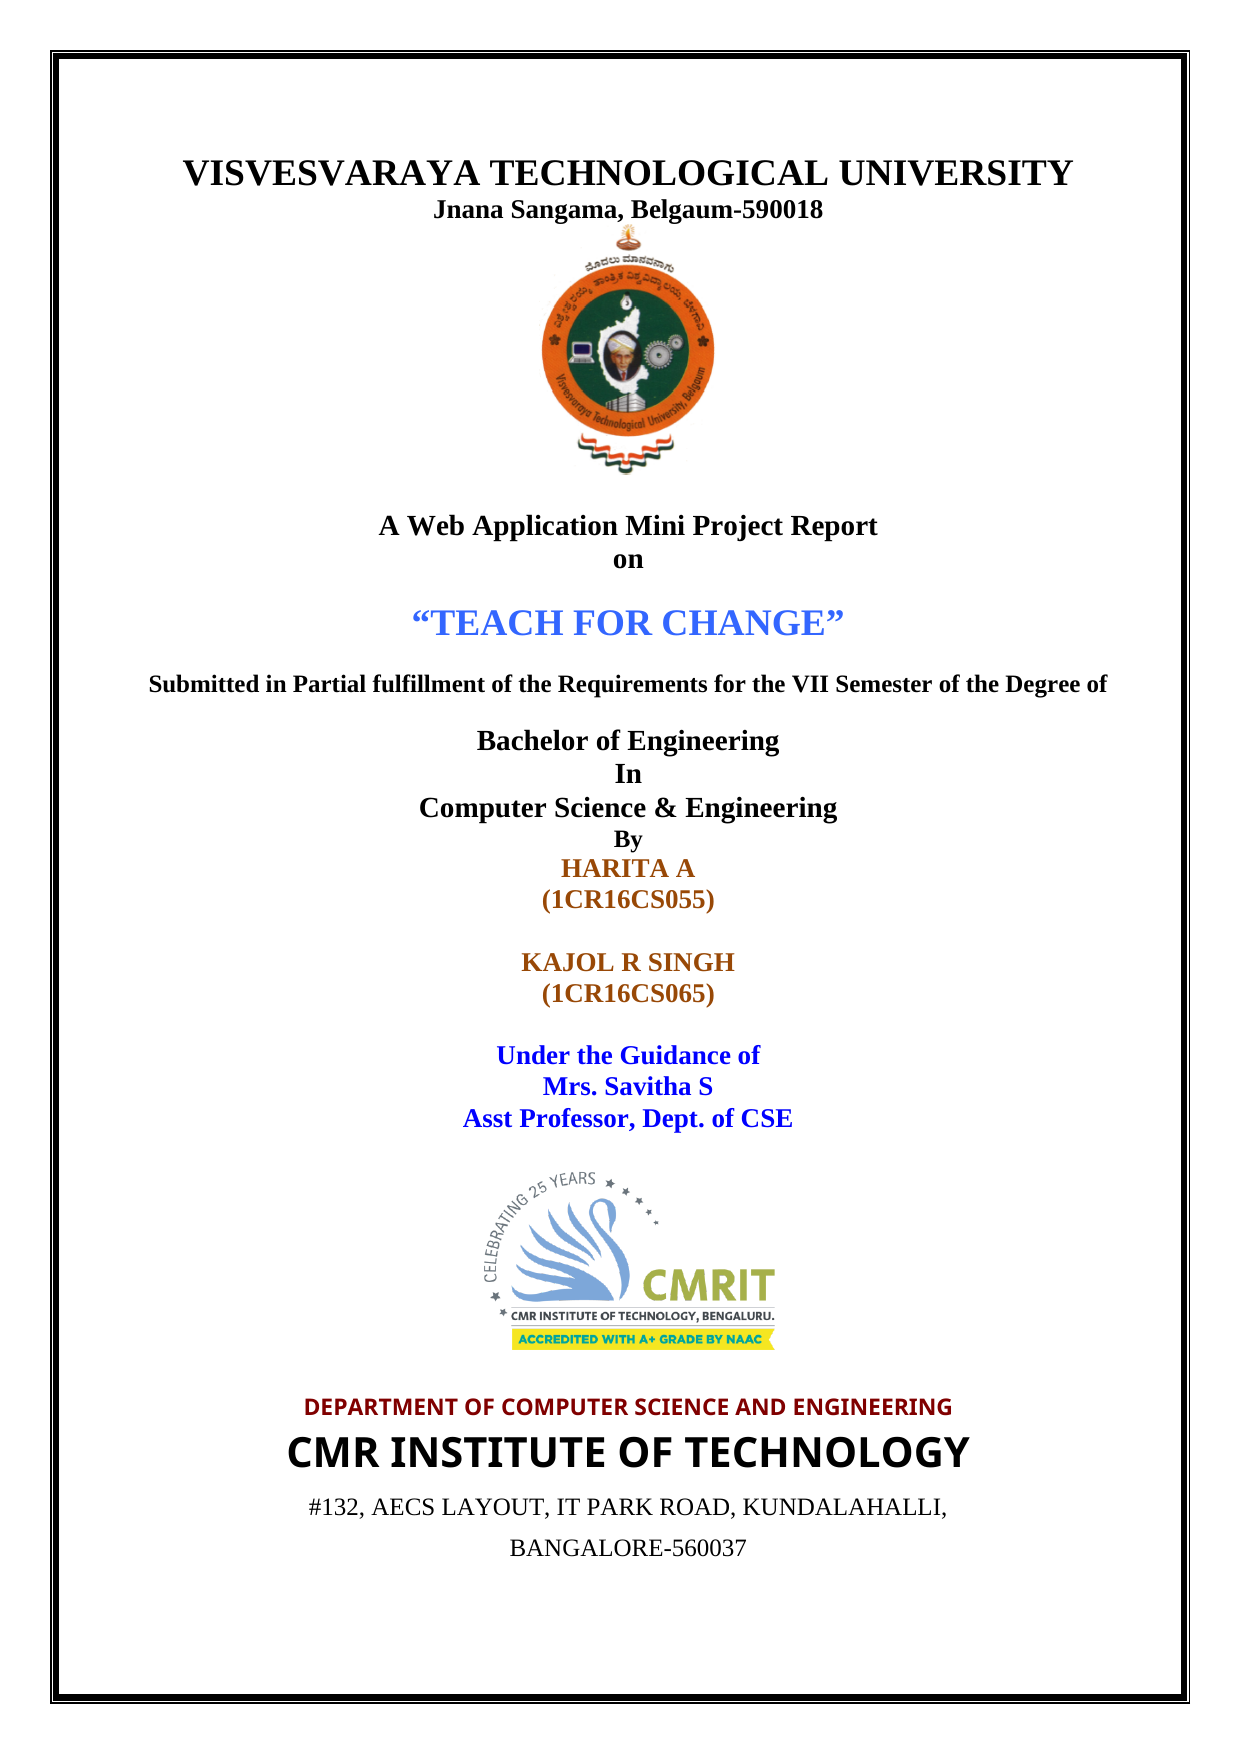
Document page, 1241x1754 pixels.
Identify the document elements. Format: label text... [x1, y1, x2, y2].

text BANGALORE-560037 [131, 1533, 1125, 1562]
text Submitted in Partial fulfillment of the Requirements for the VII Semester of the Degree of [131, 669, 1125, 698]
picture [476, 1161, 780, 1361]
text A Web Application Mini Project Report [131, 508, 1125, 541]
text By [131, 824, 1125, 852]
text Under the Guidance of [131, 1039, 1125, 1071]
text In [131, 757, 1125, 790]
text Bachelor of Engineering [131, 723, 1125, 757]
text Jnana Sangama, Belgaum-590018 [131, 193, 1125, 224]
text #132, AECS LAYOUT, IT PARK ROAD, KUNDALAHALLI, [131, 1492, 1125, 1521]
text on [131, 541, 1125, 575]
text “TEACH FOR CHANGE” [131, 600, 1125, 643]
text Computer Science & Engineering [131, 790, 1125, 824]
text CMR INSTITUTE OF TECHNOLOGY [131, 1422, 1125, 1479]
text HARITA A [131, 852, 1125, 884]
text (1CR16CS065) [131, 977, 1125, 1008]
text Asst Professor, Dept. of CSE [131, 1102, 1125, 1133]
text (1CR16CS055) [131, 884, 1125, 915]
text Mrs. Savitha S [131, 1071, 1125, 1102]
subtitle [131, 1391, 1125, 1422]
text KAJOL R SINGH [131, 946, 1125, 977]
text VISVESVARAYA TECHNOLOGICAL UNIVERSITY [131, 150, 1125, 193]
picture [539, 224, 718, 475]
